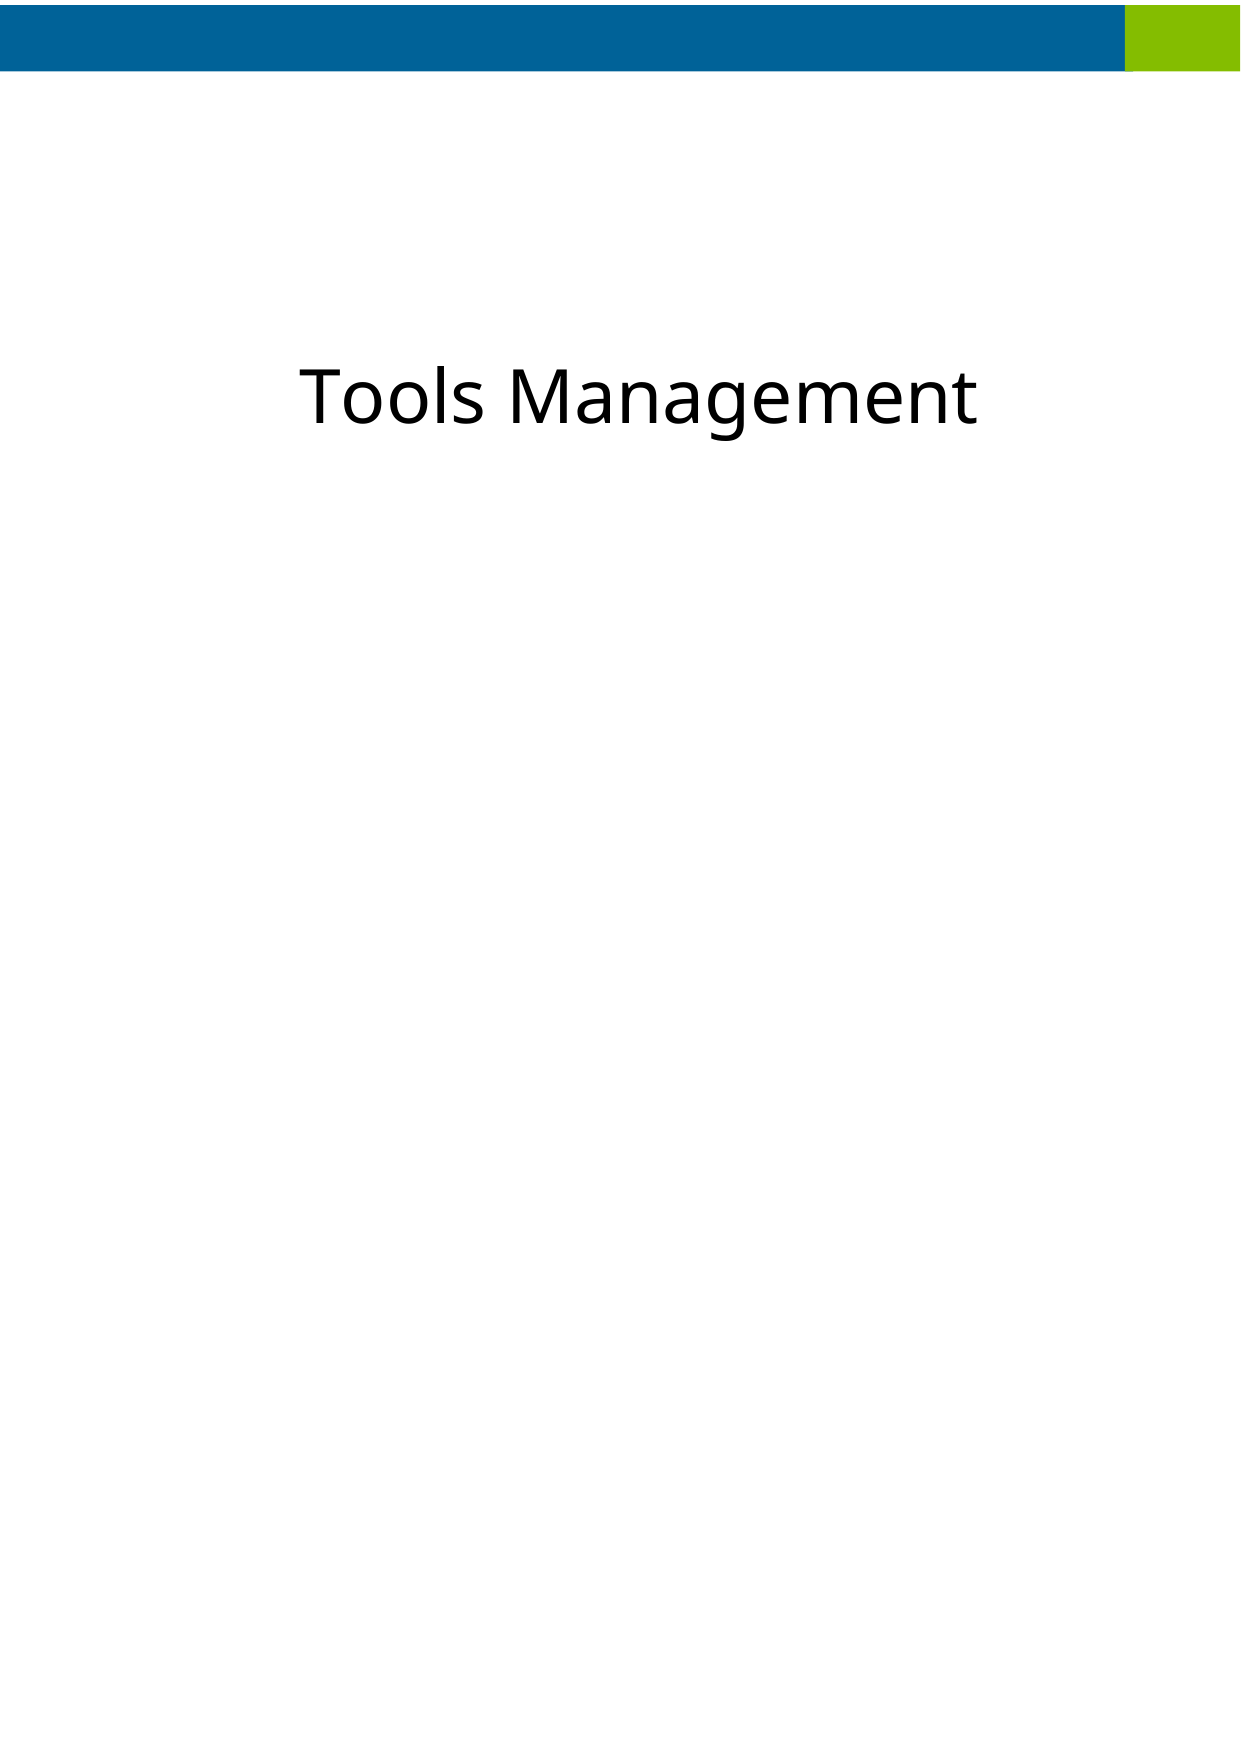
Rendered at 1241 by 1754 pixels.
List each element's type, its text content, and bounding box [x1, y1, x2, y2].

text Tools Management [187, 343, 1090, 445]
